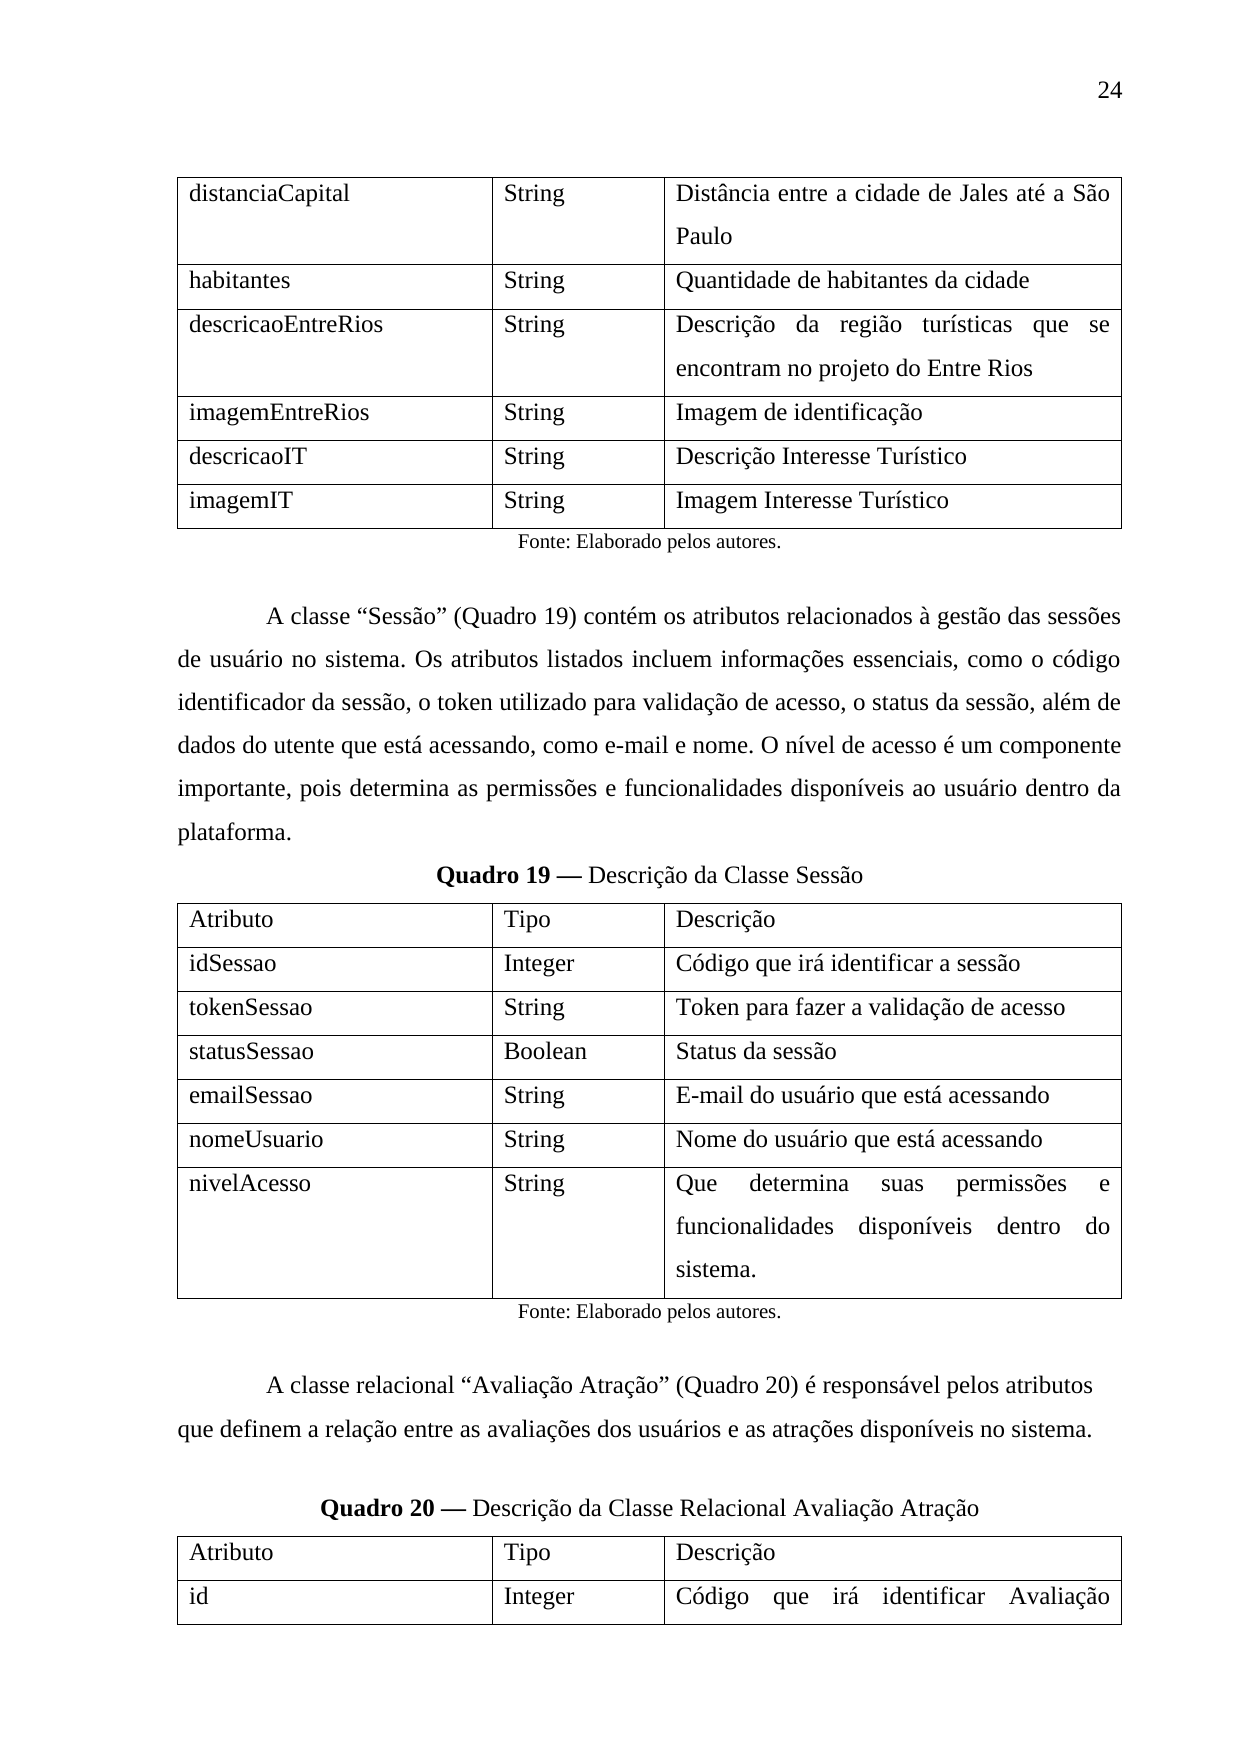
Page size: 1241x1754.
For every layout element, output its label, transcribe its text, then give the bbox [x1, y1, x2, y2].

table_cell String [493, 1080, 664, 1123]
table_cell String [493, 485, 664, 528]
table_cell nomeUsuario [178, 1124, 492, 1167]
table_cell Boolean [493, 1036, 664, 1079]
table_cell Imagem de identificação [665, 397, 1121, 440]
table_header Descrição [665, 1537, 1121, 1580]
table_cell habitantes [178, 265, 492, 308]
text Fonte: Elaborado pelos autores. [177, 529, 1122, 553]
table_header Atributo [178, 904, 492, 947]
table_cell Token para fazer a validação de acesso [665, 992, 1121, 1035]
text Quadro — Descrição da Classe Relacional Avaliação Atração [177, 1493, 1122, 1522]
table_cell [665, 1581, 1121, 1624]
table_cell String [493, 310, 664, 396]
table_cell String [493, 265, 664, 308]
table_cell imagemIT [178, 485, 492, 528]
table_cell Integer [493, 948, 664, 991]
table_cell nivelAcesso [178, 1168, 492, 1297]
table_cell statusSessao [178, 1036, 492, 1079]
table_cell E-mail do usuário que está acessando [665, 1080, 1121, 1123]
table_cell id [178, 1581, 492, 1624]
table_cell descricaoEntreRios [178, 310, 492, 396]
table_header Tipo [493, 904, 664, 947]
table_cell Distância entre a cidade de Jales até a São Paulo [665, 178, 1121, 264]
table_cell String [493, 441, 664, 484]
table_cell emailSessao [178, 1080, 492, 1123]
table_cell distanciaCapital [178, 178, 492, 264]
table_header Atributo [178, 1537, 492, 1580]
table_cell String [493, 1168, 664, 1297]
table_cell Integer [493, 1581, 664, 1624]
table_cell String [493, 1124, 664, 1167]
table_cell tokenSessao [178, 992, 492, 1035]
table_cell Descrição Interesse Turístico [665, 441, 1121, 484]
table_cell Nome do usuário que está acessando [665, 1124, 1121, 1167]
table_cell Descrição da região turísticas que se encontram no projeto do Entre Rios [665, 310, 1121, 396]
table_cell Quantidade de habitantes da cidade [665, 265, 1121, 308]
table_cell Imagem Interesse Turístico [665, 485, 1121, 528]
table_cell String [493, 178, 664, 264]
table_header Tipo [493, 1537, 664, 1580]
table_header Descrição [665, 904, 1121, 947]
table_cell descricaoIT [178, 441, 492, 484]
table_cell Código que irá identificar a sessão [665, 948, 1121, 991]
text A classe relacional “Avaliação Atração” (Quadro 20) é responsável pelos atributos que definem a relação entre as avaliações dos usuários e as atrações disponíveis no sistema. [177, 1371, 1122, 1442]
table_cell String [493, 397, 664, 440]
table_cell String [493, 992, 664, 1035]
table_cell imagemEntreRios [178, 397, 492, 440]
text A classe “Sessão” (Quadro 19) contém os atributos relacionados à gestão das sessões de usuário no sistema. Os atributos listados incluem informações essenciais, como o código identificador da sessão, o token utilizado para validação de acesso, o status da sessão, além de dados do utente que está acessando, como e-mail e nome. O nível de acesso é um componente importante, pois determina as permissões e funcionalidades disponíveis ao usuário dentro da plataforma. [177, 601, 1122, 845]
table_cell idSessao [178, 948, 492, 991]
table_cell Que determina suas permissões e funcionalidades disponíveis dentro do sistema. [665, 1168, 1121, 1297]
text Quadro — Descrição da Classe Sessão [177, 860, 1122, 888]
text Fonte: Elaborado pelos autores. [177, 1299, 1122, 1323]
table_cell Status da sessão [665, 1036, 1121, 1079]
